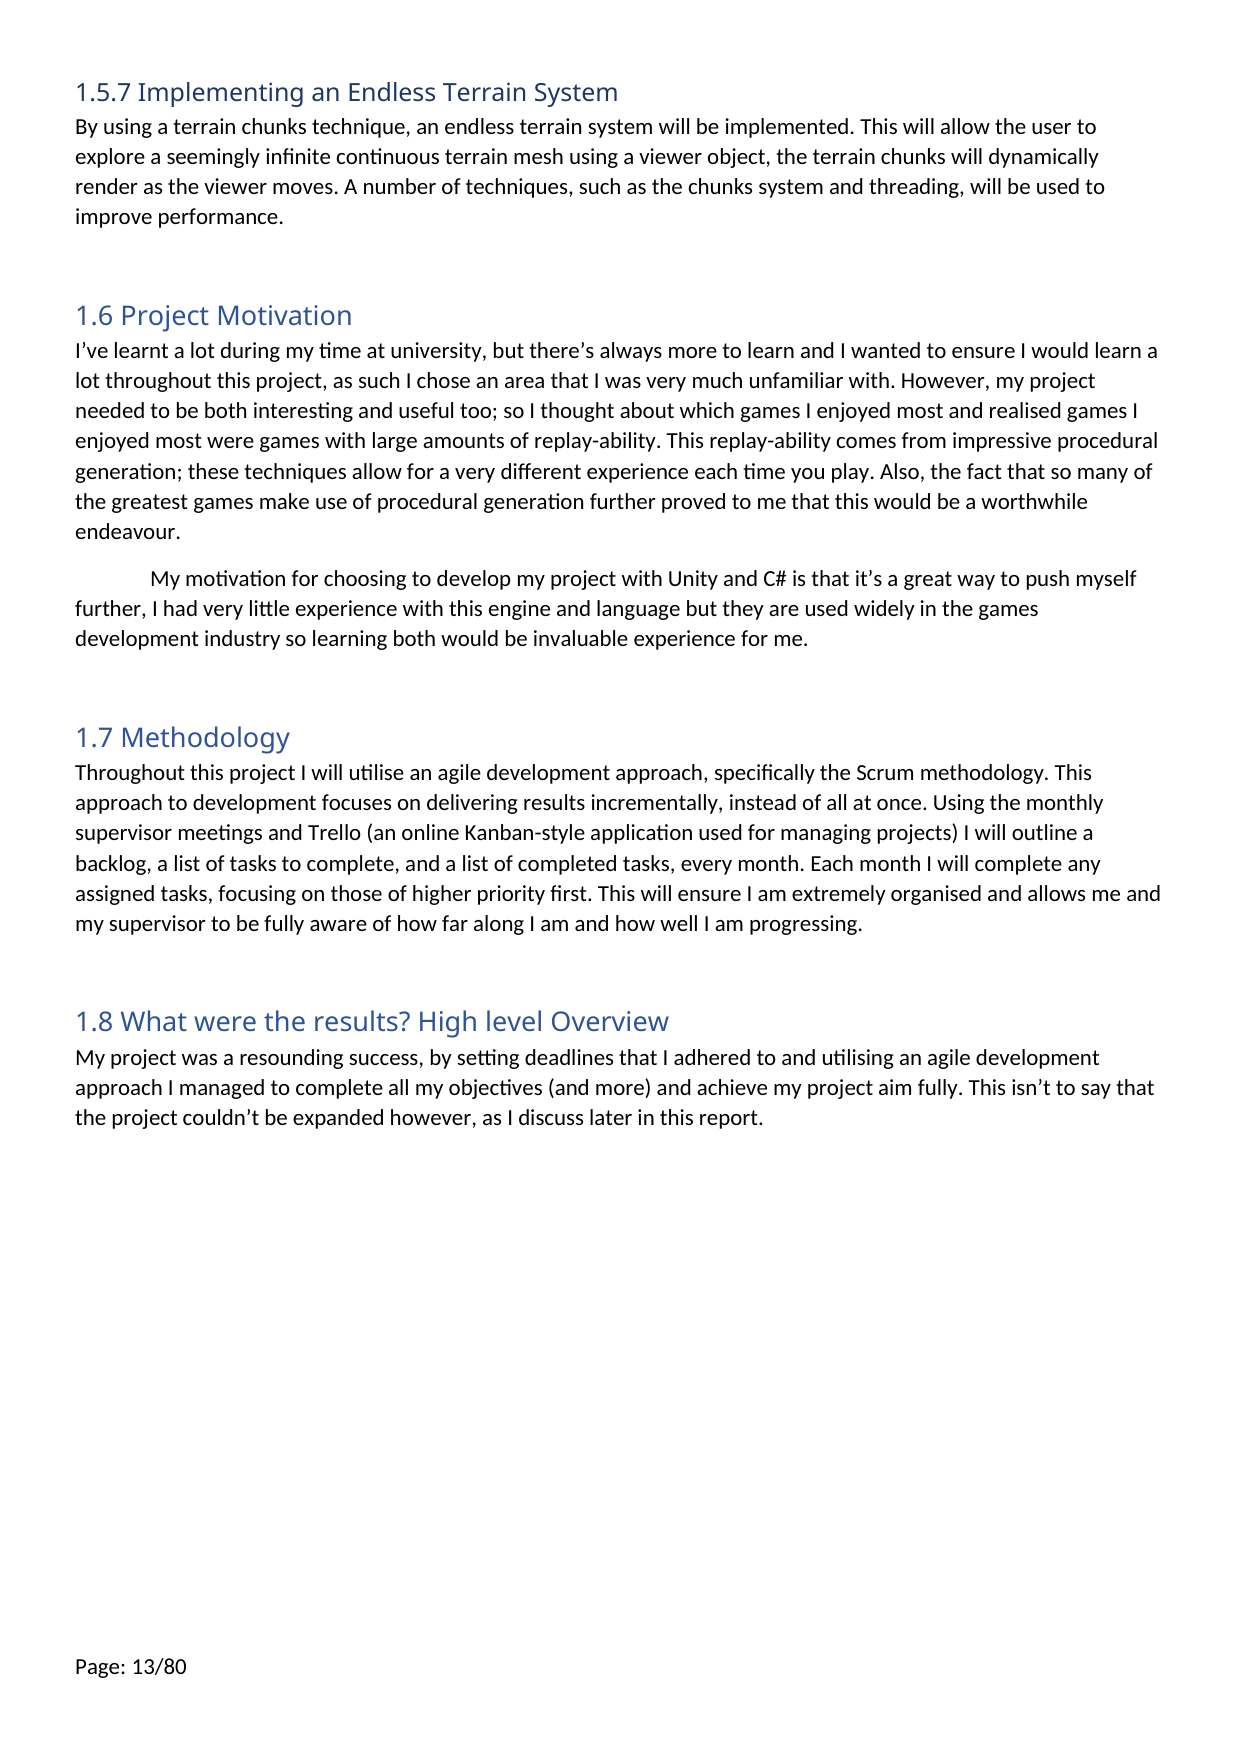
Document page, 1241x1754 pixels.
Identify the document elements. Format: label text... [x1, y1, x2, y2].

subtitle 1.7 Methodology [75, 718, 1165, 755]
subtitle 1.8 What were the results? High level Overview [75, 1003, 1165, 1040]
text My project was a resounding success, by setting deadlines that I adhered to and utilising an agile development approach I managed to complete all my objectives (and more) and achieve my project aim fully. This isn’t to say that the project couldn’t be expanded however, as I discuss later in this report. [75, 1043, 1165, 1131]
text By using a terrain chunks technique, an endless terrain system will be implemented. This will allow the user to explore a seemingly infinite continuous terrain mesh using a viewer object, the terrain chunks will dynamically render as the viewer moves. A number of techniques, such as the chunks system and threading, will be used to improve performance. [75, 112, 1165, 230]
text Throughout this project I will utilise an agile development approach, specifically the Scrum methodology. This approach to development focuses on delivering results incrementally, instead of all at once. Using the monthly supervisor meetings and Trello (an online Kanban-style application used for managing projects) I will outline a backlog, a list of tasks to complete, and a list of completed tasks, every month. Each month I will complete any assigned tasks, focusing on those of higher priority first. This will ensure I am extremely organised and allows me and my supervisor to be fully aware of how far along I am and how well I am progressing. [75, 758, 1165, 937]
text I’ve learnt a lot during my time at university, but there’s always more to learn and I wanted to ensure I would learn a lot throughout this project, as such I chose an area that I was very much unfamiliar with. However, my project needed to be both interesting and useful too; so I thought about which games I enjoyed most and realised games I enjoyed most were games with large amounts of replay-ability. This replay-ability comes from impressive procedural generation; these techniques allow for a very different experience each time you play. Also, the fact that so many of the greatest games make use of procedural generation further proved to me that this would be a worthwhile endeavour. [75, 336, 1165, 545]
subtitle 1.6 Project Motivation [75, 296, 1165, 333]
subtitle 1.5.7 Implementing an Endless Terrain System [75, 75, 1165, 109]
text My motivation for choosing to develop my project with Unity and C# is that it’s a great way to push myself further, I had very little experience with this engine and language but they are used widely in the games development industry so learning both would be invaluable experience for me. [75, 564, 1165, 652]
